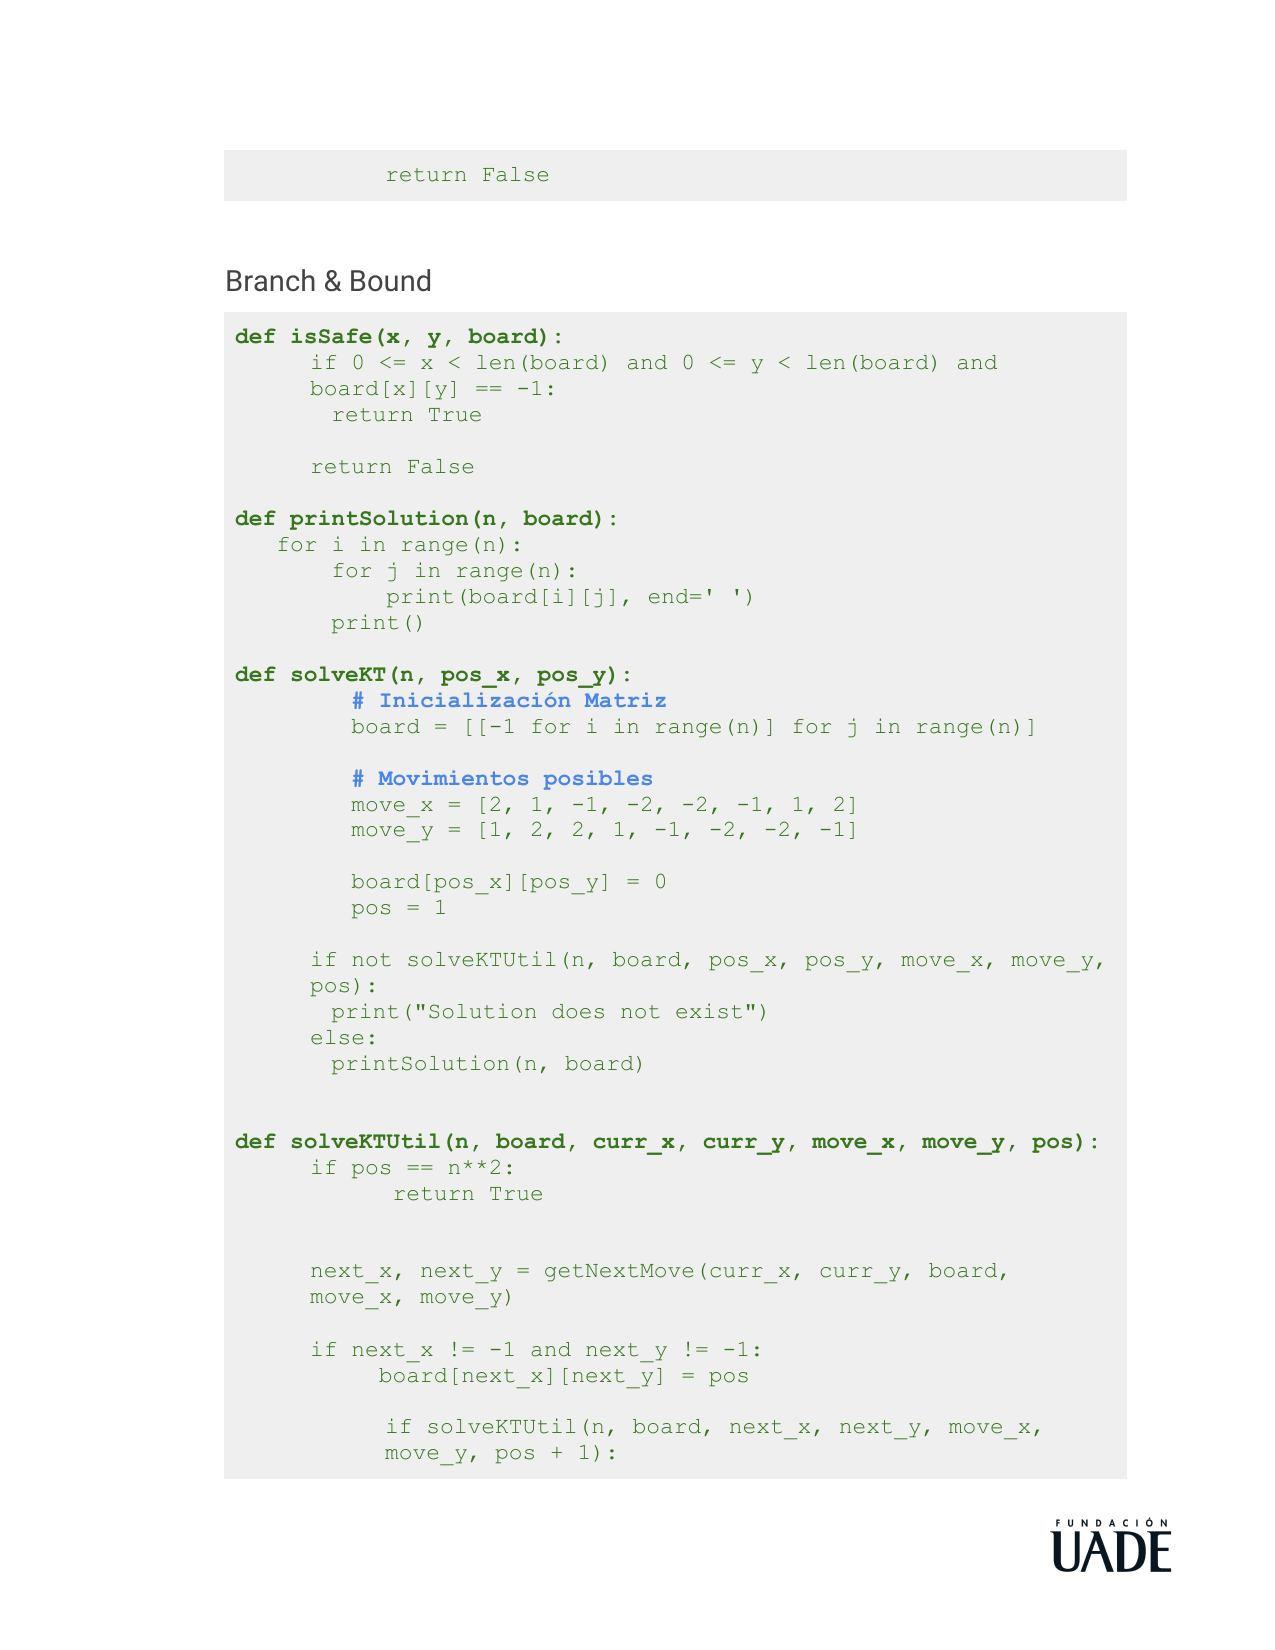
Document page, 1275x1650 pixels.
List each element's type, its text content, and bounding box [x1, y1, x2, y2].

picture [1050, 1517, 1172, 1572]
subtitle Branch & Bound [225, 264, 1125, 299]
